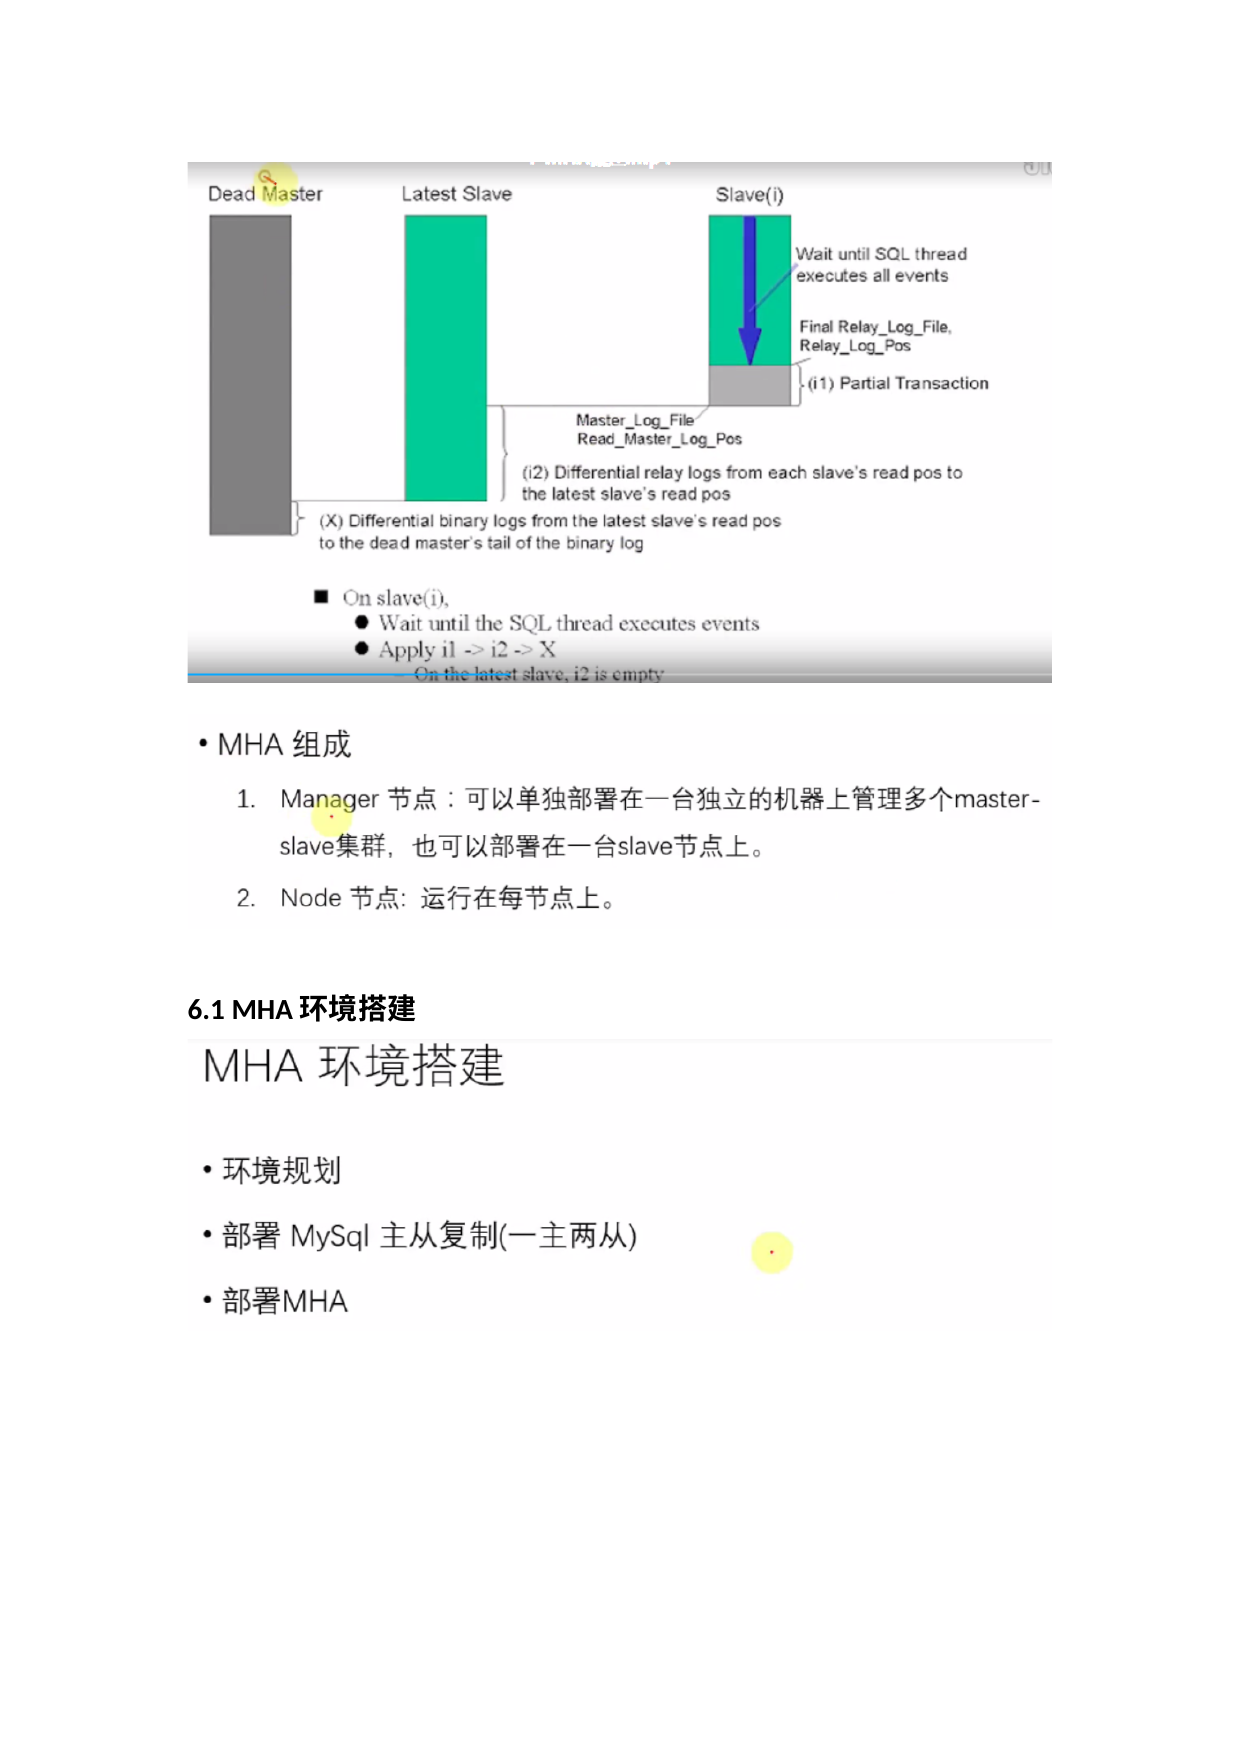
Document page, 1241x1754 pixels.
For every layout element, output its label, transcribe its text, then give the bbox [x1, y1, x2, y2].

text 6.1 MHA 环境搭建 [187, 974, 1053, 1039]
picture [187, 1039, 1053, 1331]
picture [187, 714, 1052, 929]
picture [187, 162, 1052, 683]
